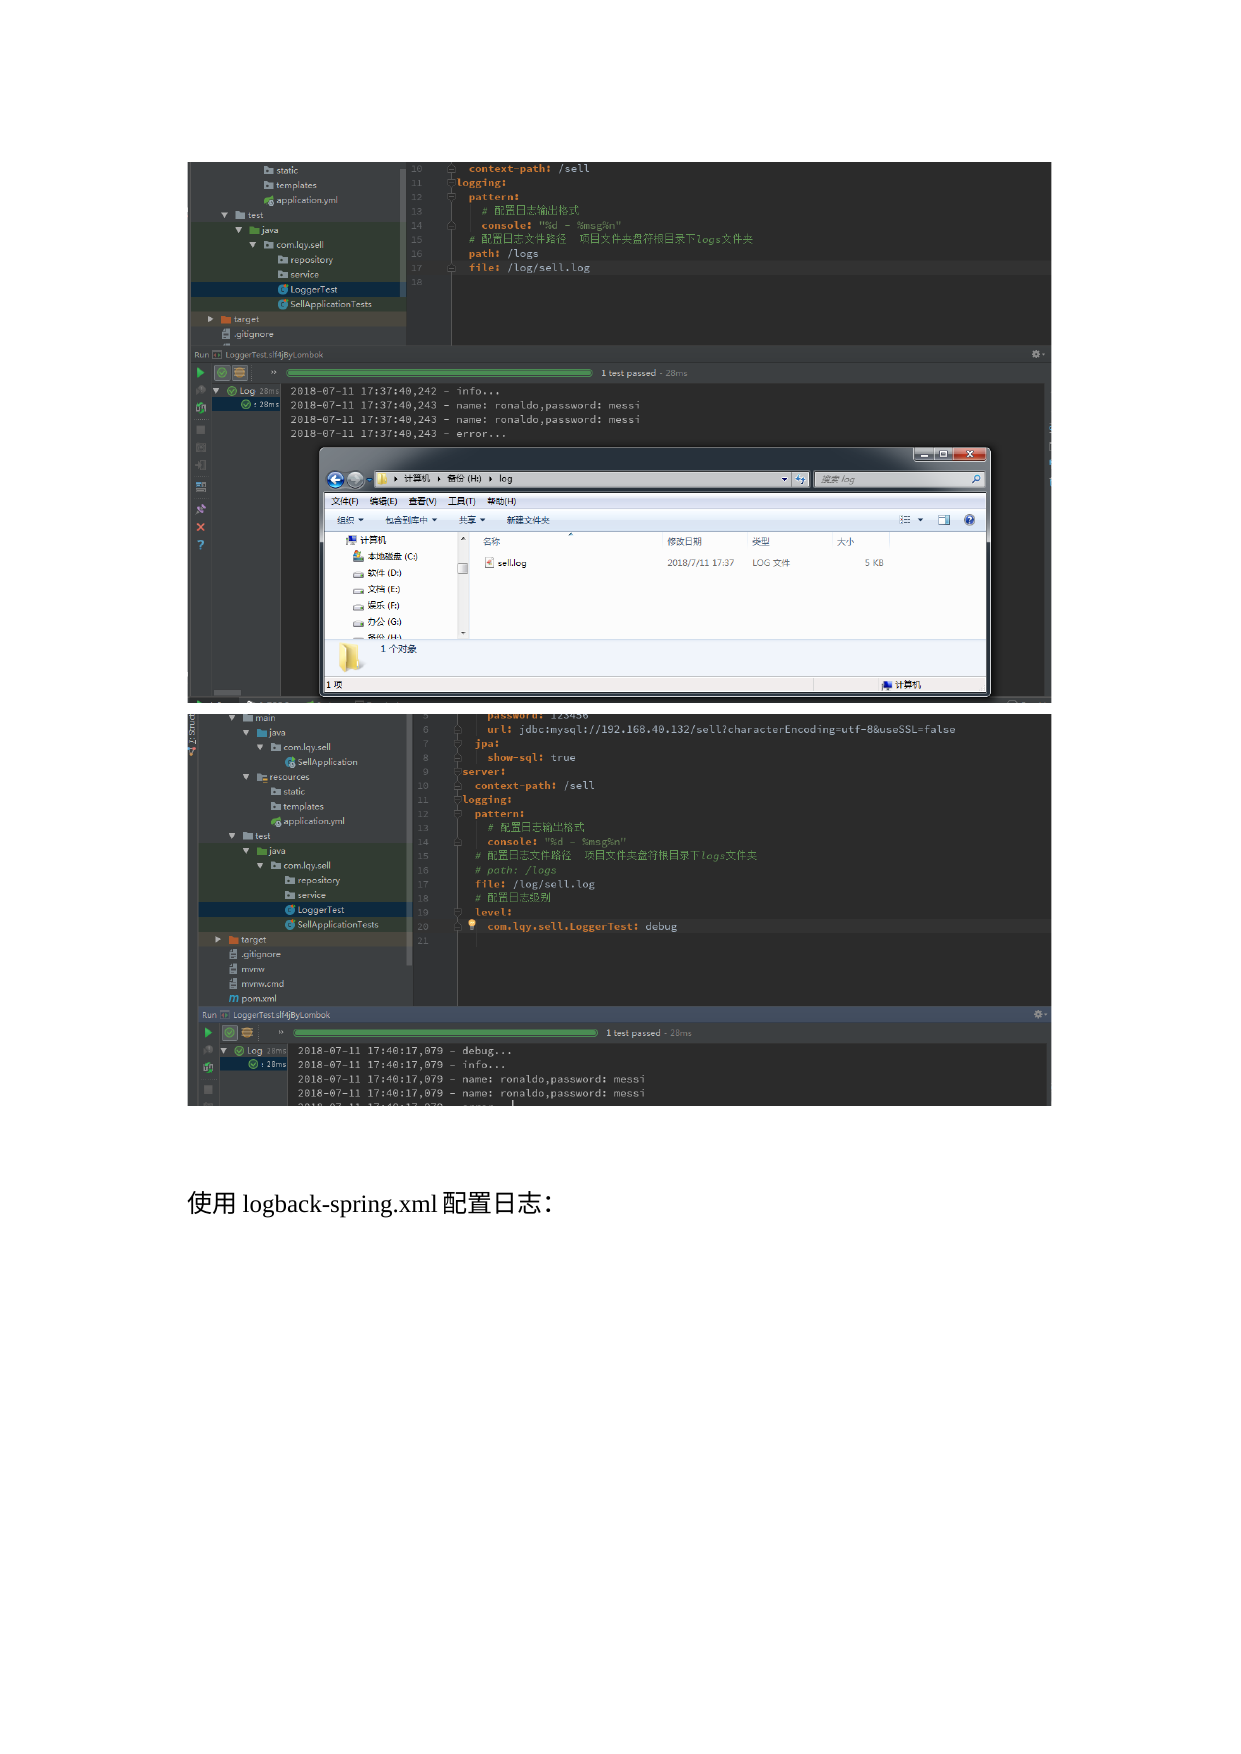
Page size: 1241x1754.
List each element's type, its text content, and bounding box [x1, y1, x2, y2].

picture [187, 162, 1052, 703]
text 使用logback-spring.xml配置日志： [187, 1169, 1053, 1234]
picture [187, 714, 1052, 1106]
